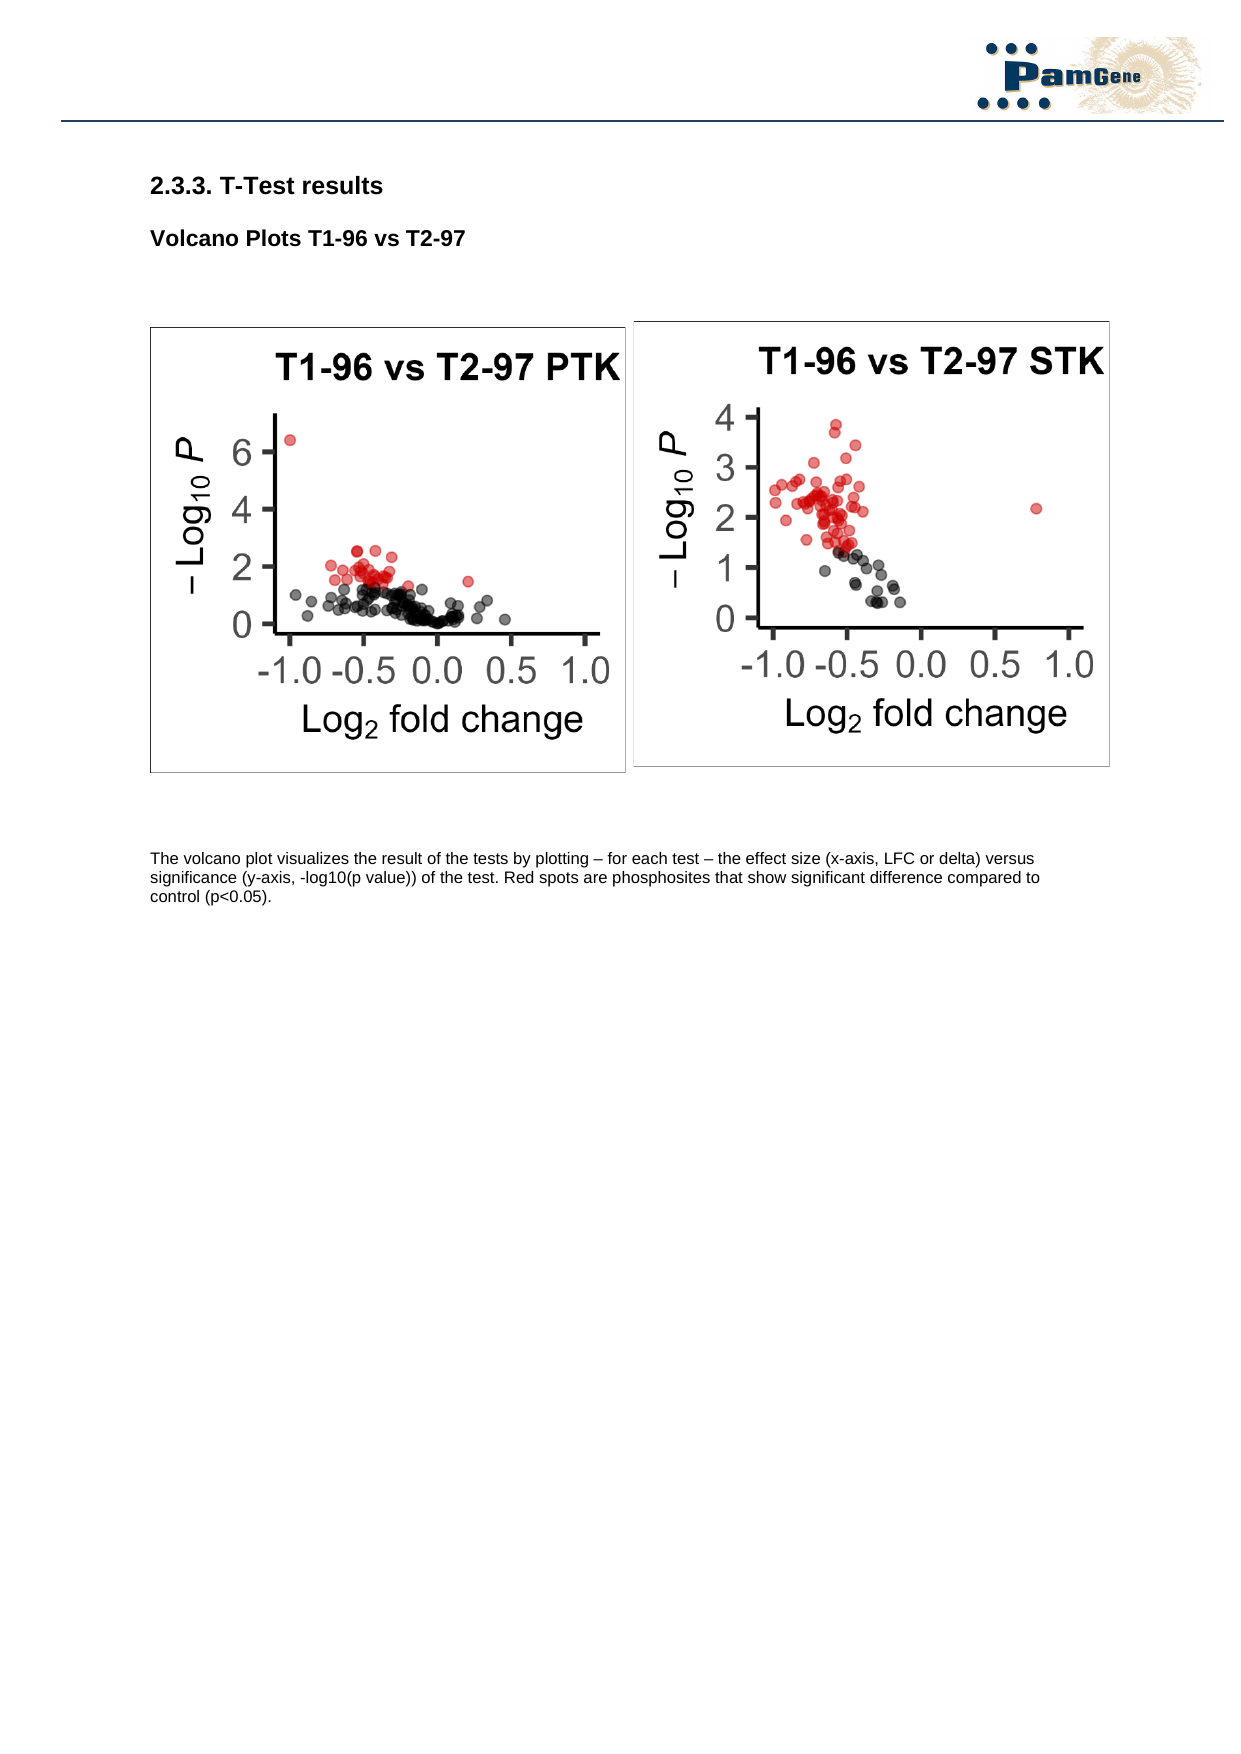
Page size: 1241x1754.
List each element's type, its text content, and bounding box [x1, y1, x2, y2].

picture [150, 327, 628, 773]
subtitle T-Test results [150, 171, 1090, 199]
picture [968, 37, 1211, 114]
subtitle The volcano plot visualizes the result of the tests by plotting – for each test – the effect size (x-axis, LFC or delta) versus significance (y-axis, -log10(p value)) of the test. Red spots are phosphosites that show significant difference compared to control (p<0.05). [150, 849, 1090, 906]
text Volcano Plots T1-96 vs T2-97 [150, 224, 1090, 251]
picture [633, 321, 1112, 767]
